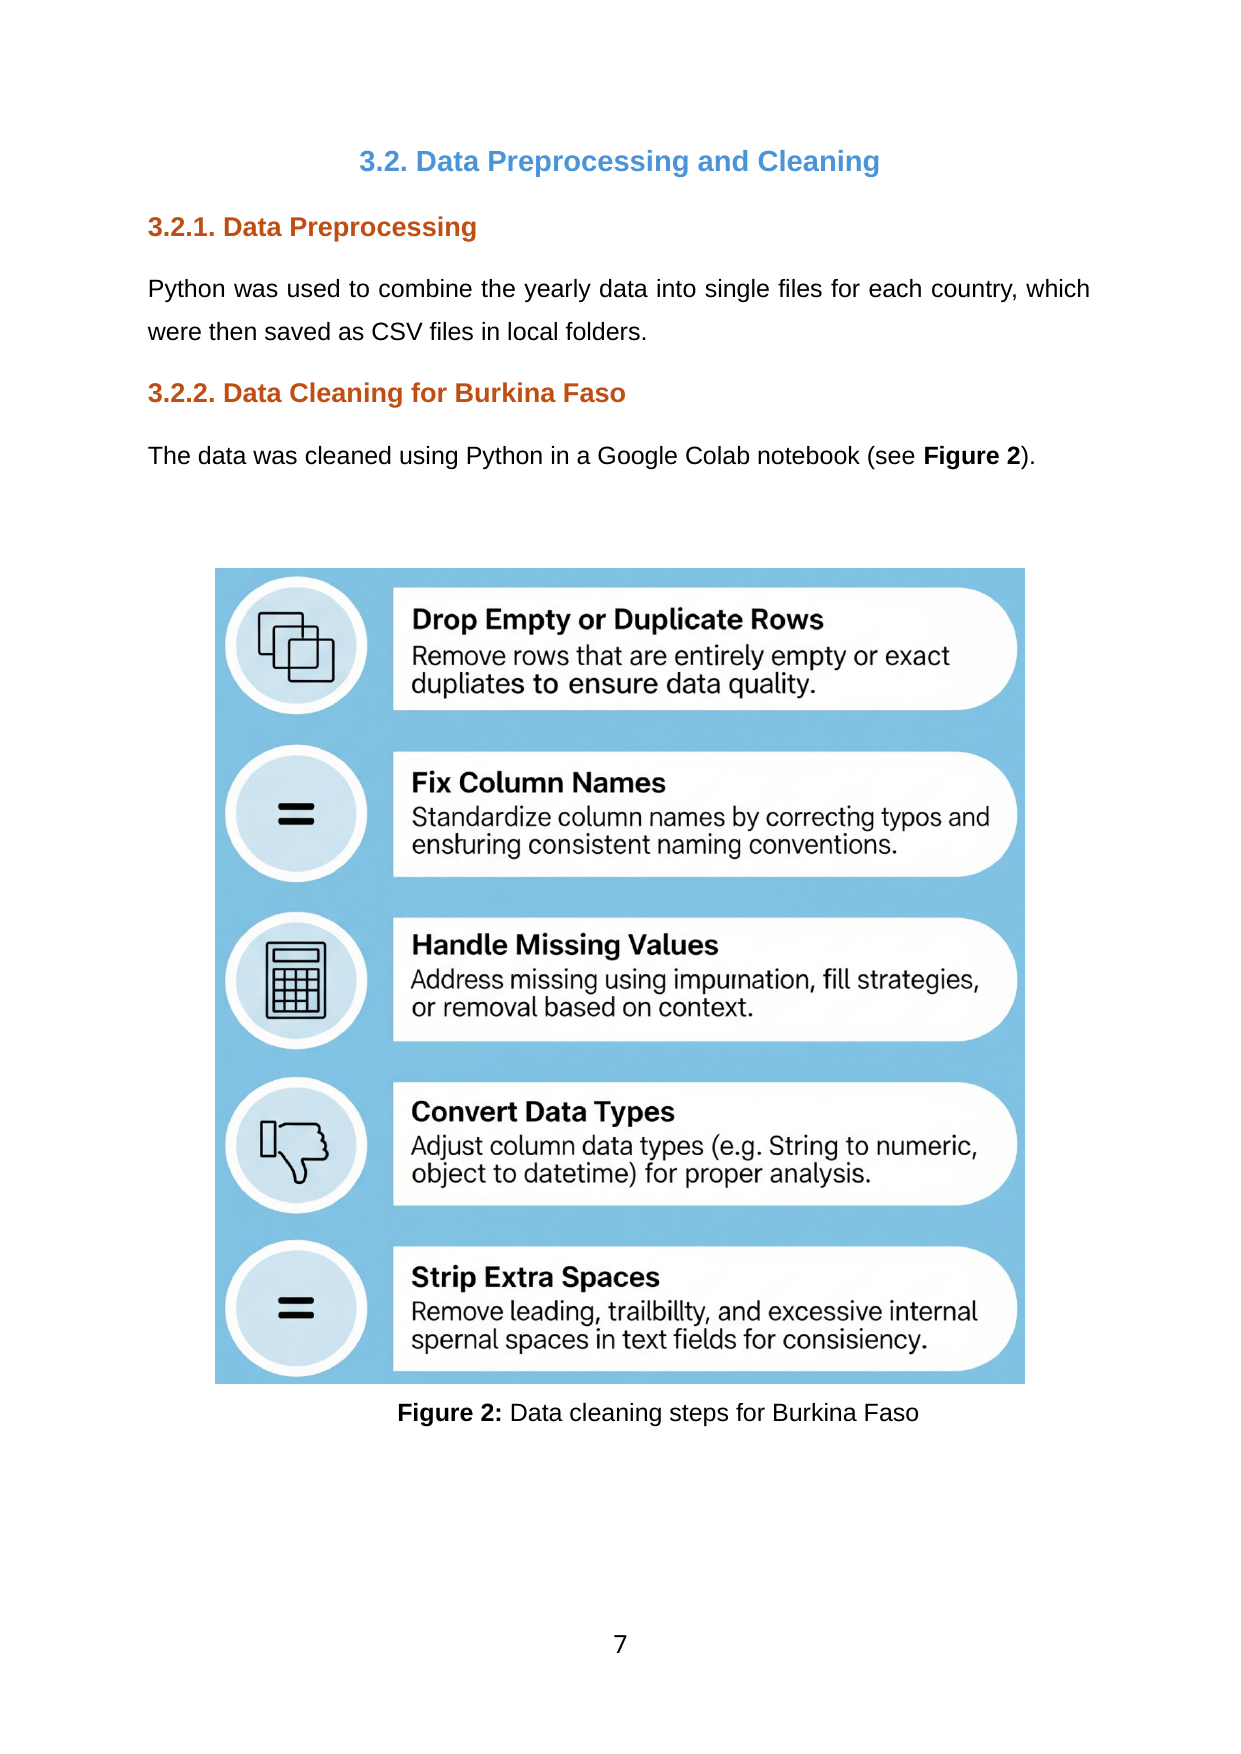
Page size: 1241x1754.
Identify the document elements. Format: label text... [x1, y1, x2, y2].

text 3.2. Data Preprocessing and Cleaning [148, 144, 1093, 177]
picture [215, 568, 1025, 1384]
text 3.2.1. Data Preprocessing [148, 211, 1093, 242]
text 3.2.2. Data Cleaning for Burkina Faso [148, 377, 1093, 408]
text The data was cleaned using Python in a Google Colab notebook (see Figure 2). [148, 441, 1093, 469]
text Python was used to combine the yearly data into single files for each country, which were then saved as CSV files in local folders. [148, 274, 1093, 346]
